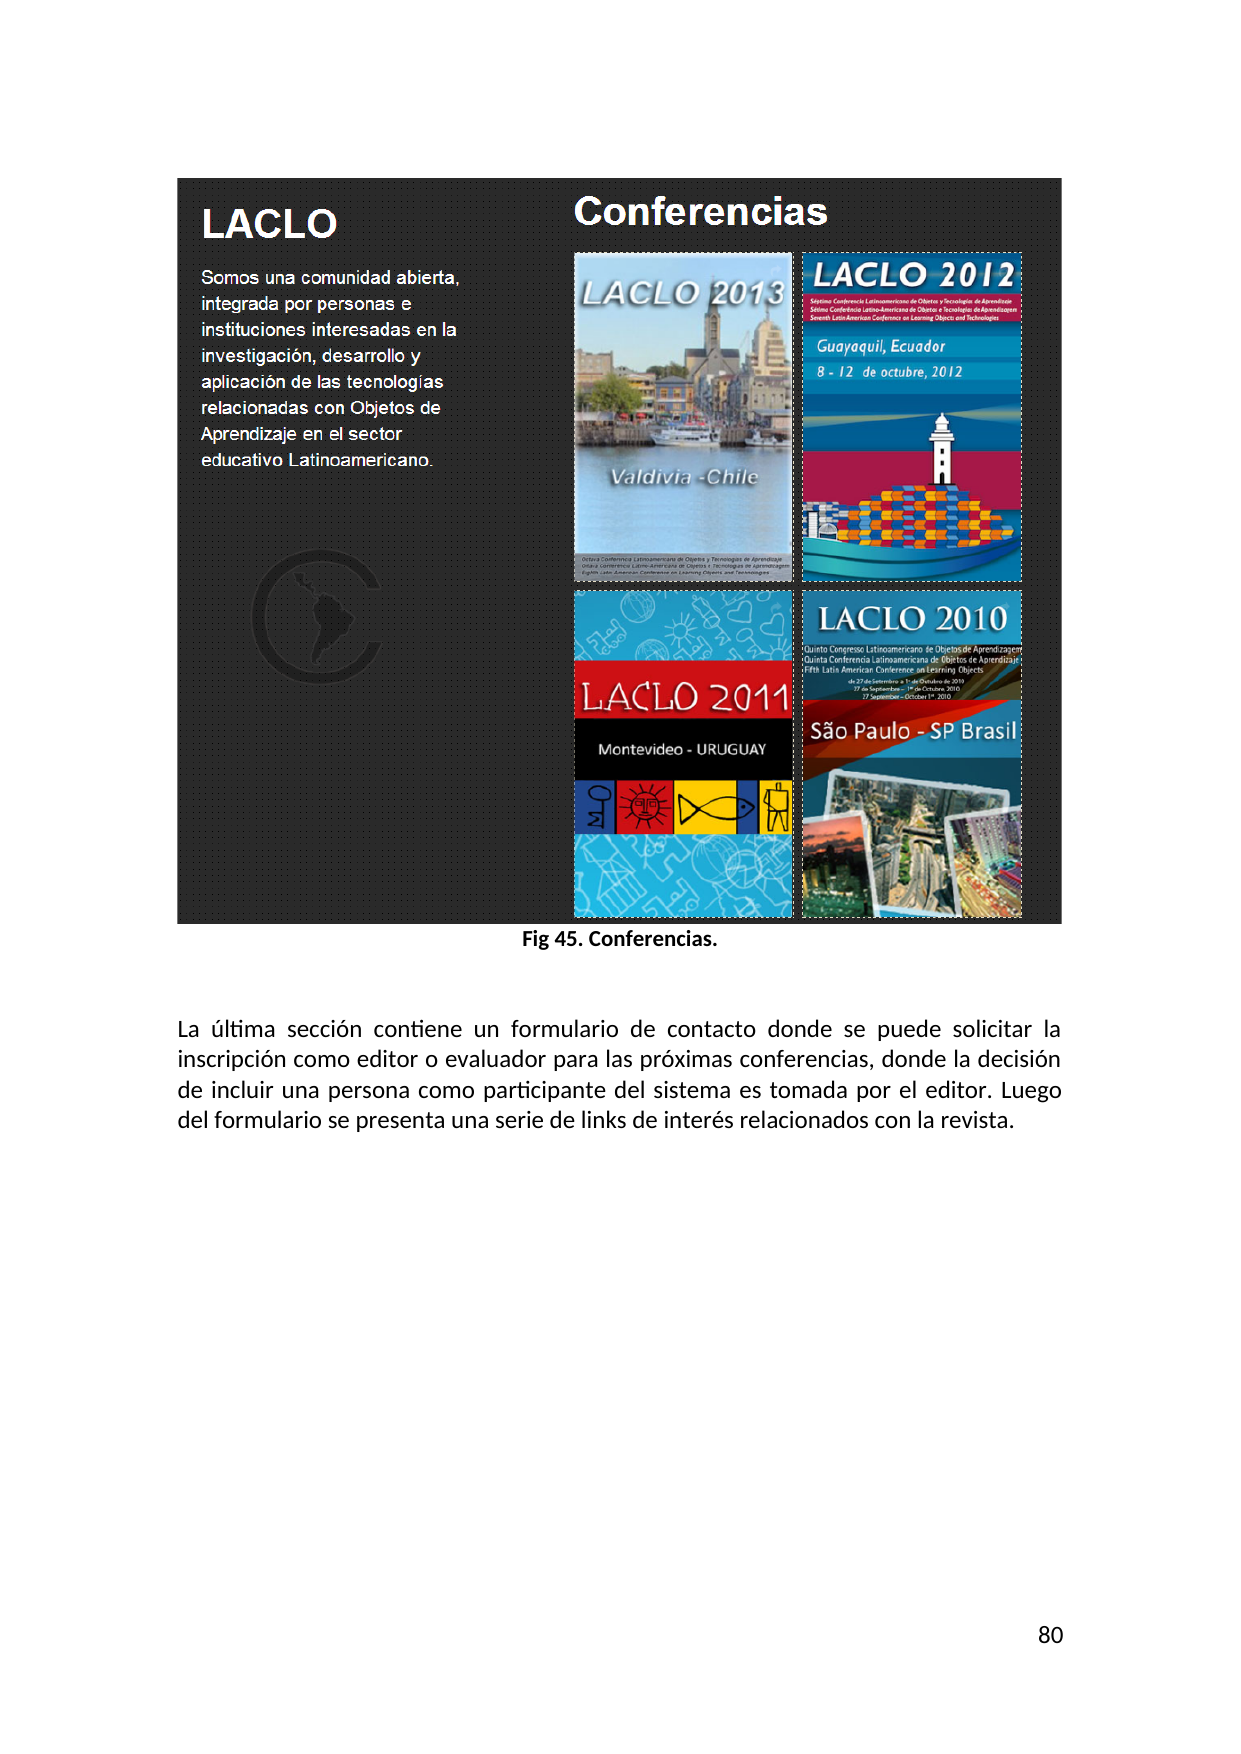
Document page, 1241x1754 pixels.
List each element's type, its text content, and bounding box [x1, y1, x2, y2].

text Fig 45. Conferencias. [177, 924, 1063, 952]
text La última sección contiene un formulario de contacto donde se puede solicitar la inscripción como editor o evaluador para las próximas conferencias, donde la decisión de incluir una persona como participante del sistema es tomada por el editor. Luego del formulario se presenta una serie de links de interés relacionados con la revista. [177, 1013, 1063, 1135]
picture [177, 178, 1062, 924]
